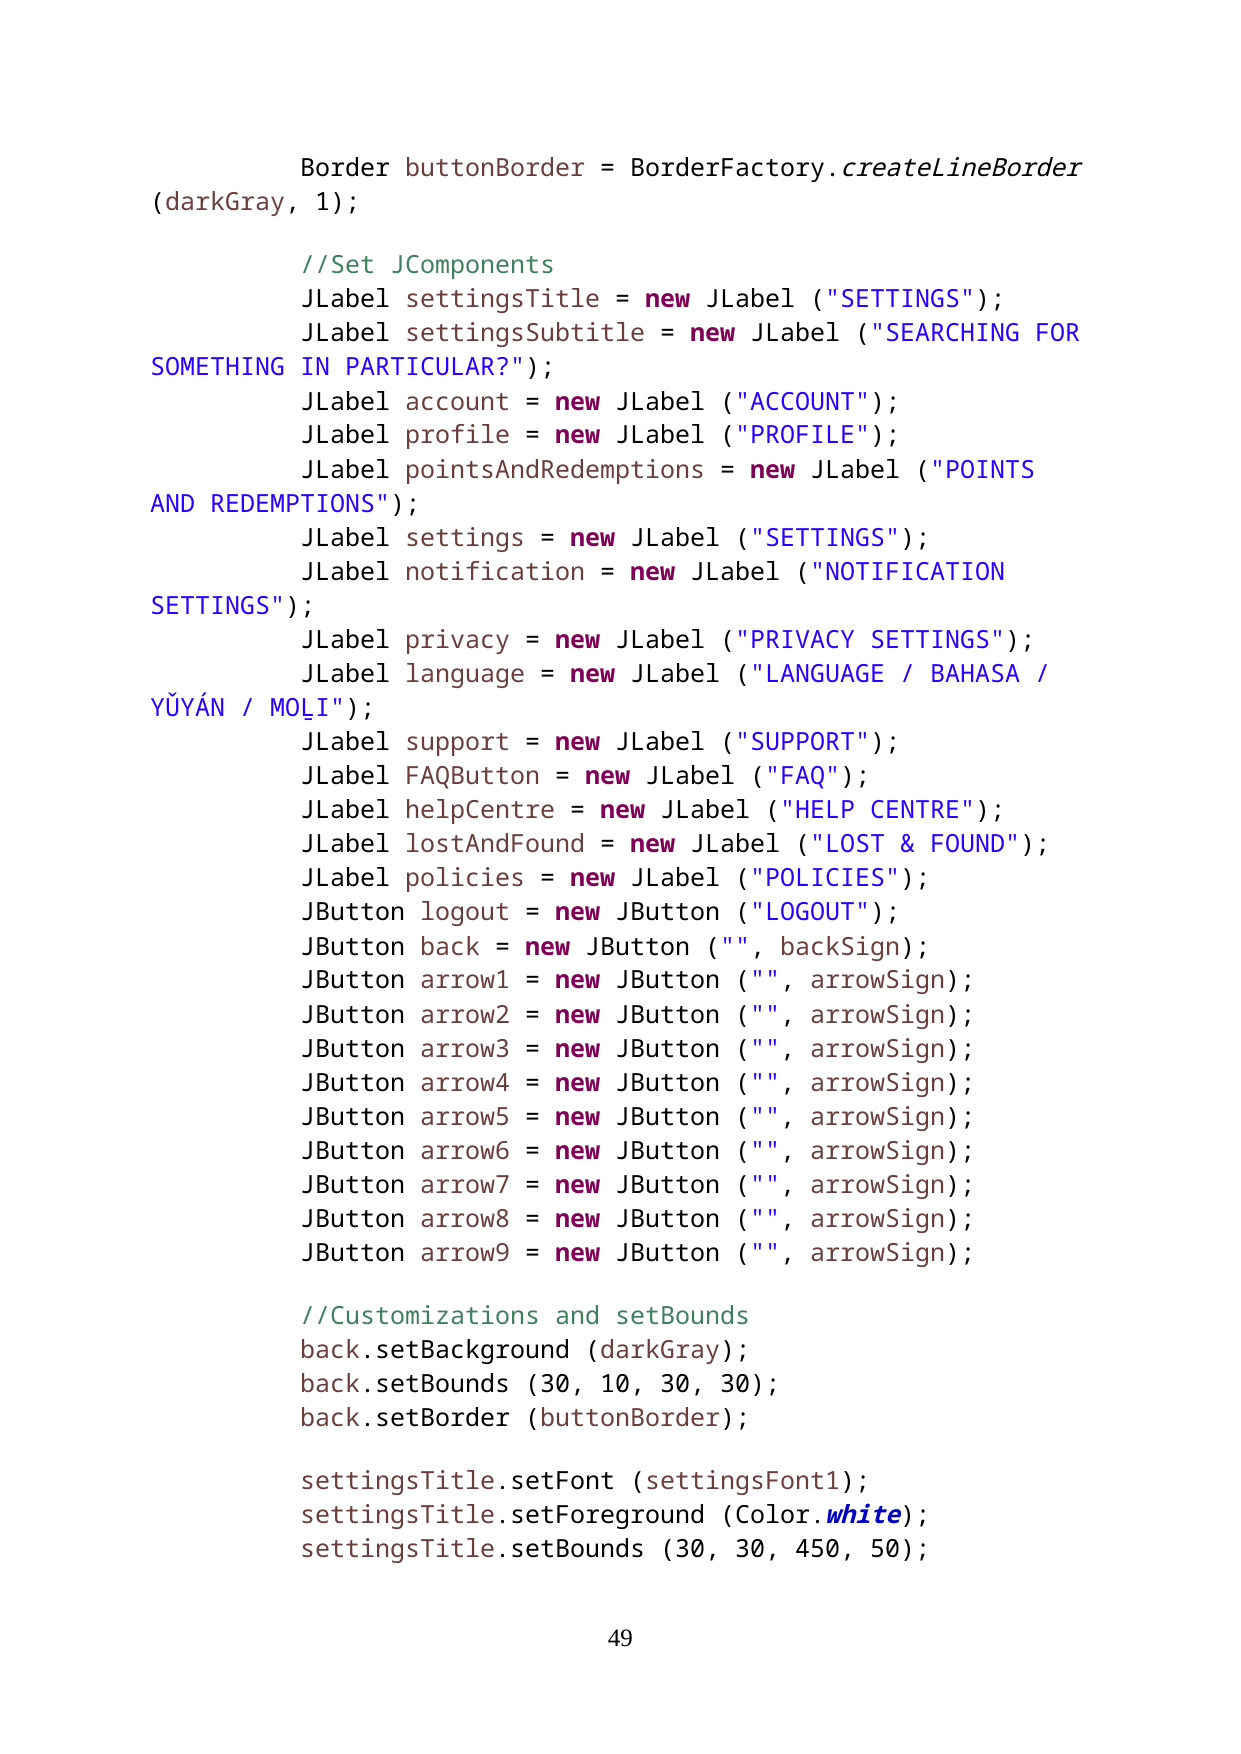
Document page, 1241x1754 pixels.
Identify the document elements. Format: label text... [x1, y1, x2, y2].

text JLabel privacy = new JLabel ("PRIVACY SETTINGS"); [150, 622, 1090, 656]
text JLabel support = new JLabel ("SUPPORT"); [150, 724, 1090, 758]
text JLabel language = new JLabel ("LANGUAGE / BAHASA / YǓYÁN / MOḺI"); [150, 656, 1090, 724]
text JLabel pointsAndRedemptions = new JLabel ("POINTS AND REDEMPTIONS"); [150, 451, 1090, 519]
text JLabel FAQButton = new JLabel ("FAQ"); [150, 758, 1090, 792]
text back.setBounds (30, 10, 30, 30); [150, 1366, 1090, 1400]
text JLabel notification = new JLabel ("NOTIFICATION SETTINGS"); [150, 553, 1090, 622]
text JLabel helpCentre = new JLabel ("HELP CENTRE"); [150, 792, 1090, 826]
text settingsTitle.setForeground (Color.white); [150, 1497, 1090, 1531]
text settingsTitle.setBounds (30, 30, 450, 50); [150, 1531, 1090, 1565]
text JLabel settingsSubtitle = new JLabel ("SEARCHING FOR SOMETHING IN PARTICULAR?"); [150, 315, 1090, 383]
text JButton arrow9 = new JButton ("", arrowSign); [150, 1235, 1090, 1269]
text //Set JComponents [150, 247, 1090, 281]
text JButton arrow3 = new JButton ("", arrowSign); [150, 1030, 1090, 1064]
text JLabel account = new JLabel ("ACCOUNT"); [150, 383, 1090, 417]
text JLabel settings = new JLabel ("SETTINGS"); [150, 519, 1090, 553]
text JLabel policies = new JLabel ("POLICIES"); [150, 860, 1090, 894]
text JButton arrow4 = new JButton ("", arrowSign); [150, 1064, 1090, 1098]
text back.setBackground (darkGray); [150, 1332, 1090, 1366]
text JButton arrow8 = new JButton ("", arrowSign); [150, 1201, 1090, 1235]
text //Customizations and setBounds [150, 1297, 1090, 1332]
text JButton arrow1 = new JButton ("", arrowSign); [150, 962, 1090, 996]
text JButton arrow5 = new JButton ("", arrowSign); [150, 1098, 1090, 1132]
text back.setBorder (buttonBorder); [150, 1400, 1090, 1434]
text Border buttonBorder = BorderFactory.createLineBorder (darkGray, 1); [150, 150, 1090, 218]
text settingsTitle.setFont (settingsFont1); [150, 1462, 1090, 1497]
text JLabel settingsTitle = new JLabel ("SETTINGS"); [150, 281, 1090, 315]
text JButton arrow2 = new JButton ("", arrowSign); [150, 996, 1090, 1030]
text JLabel lostAndFound = new JLabel ("LOST & FOUND"); [150, 826, 1090, 860]
text JButton logout = new JButton ("LOGOUT"); [150, 894, 1090, 928]
text JButton arrow7 = new JButton ("", arrowSign); [150, 1167, 1090, 1201]
text JLabel profile = new JLabel ("PROFILE"); [150, 417, 1090, 451]
text JButton back = new JButton ("", backSign); [150, 928, 1090, 962]
text JButton arrow6 = new JButton ("", arrowSign); [150, 1132, 1090, 1167]
